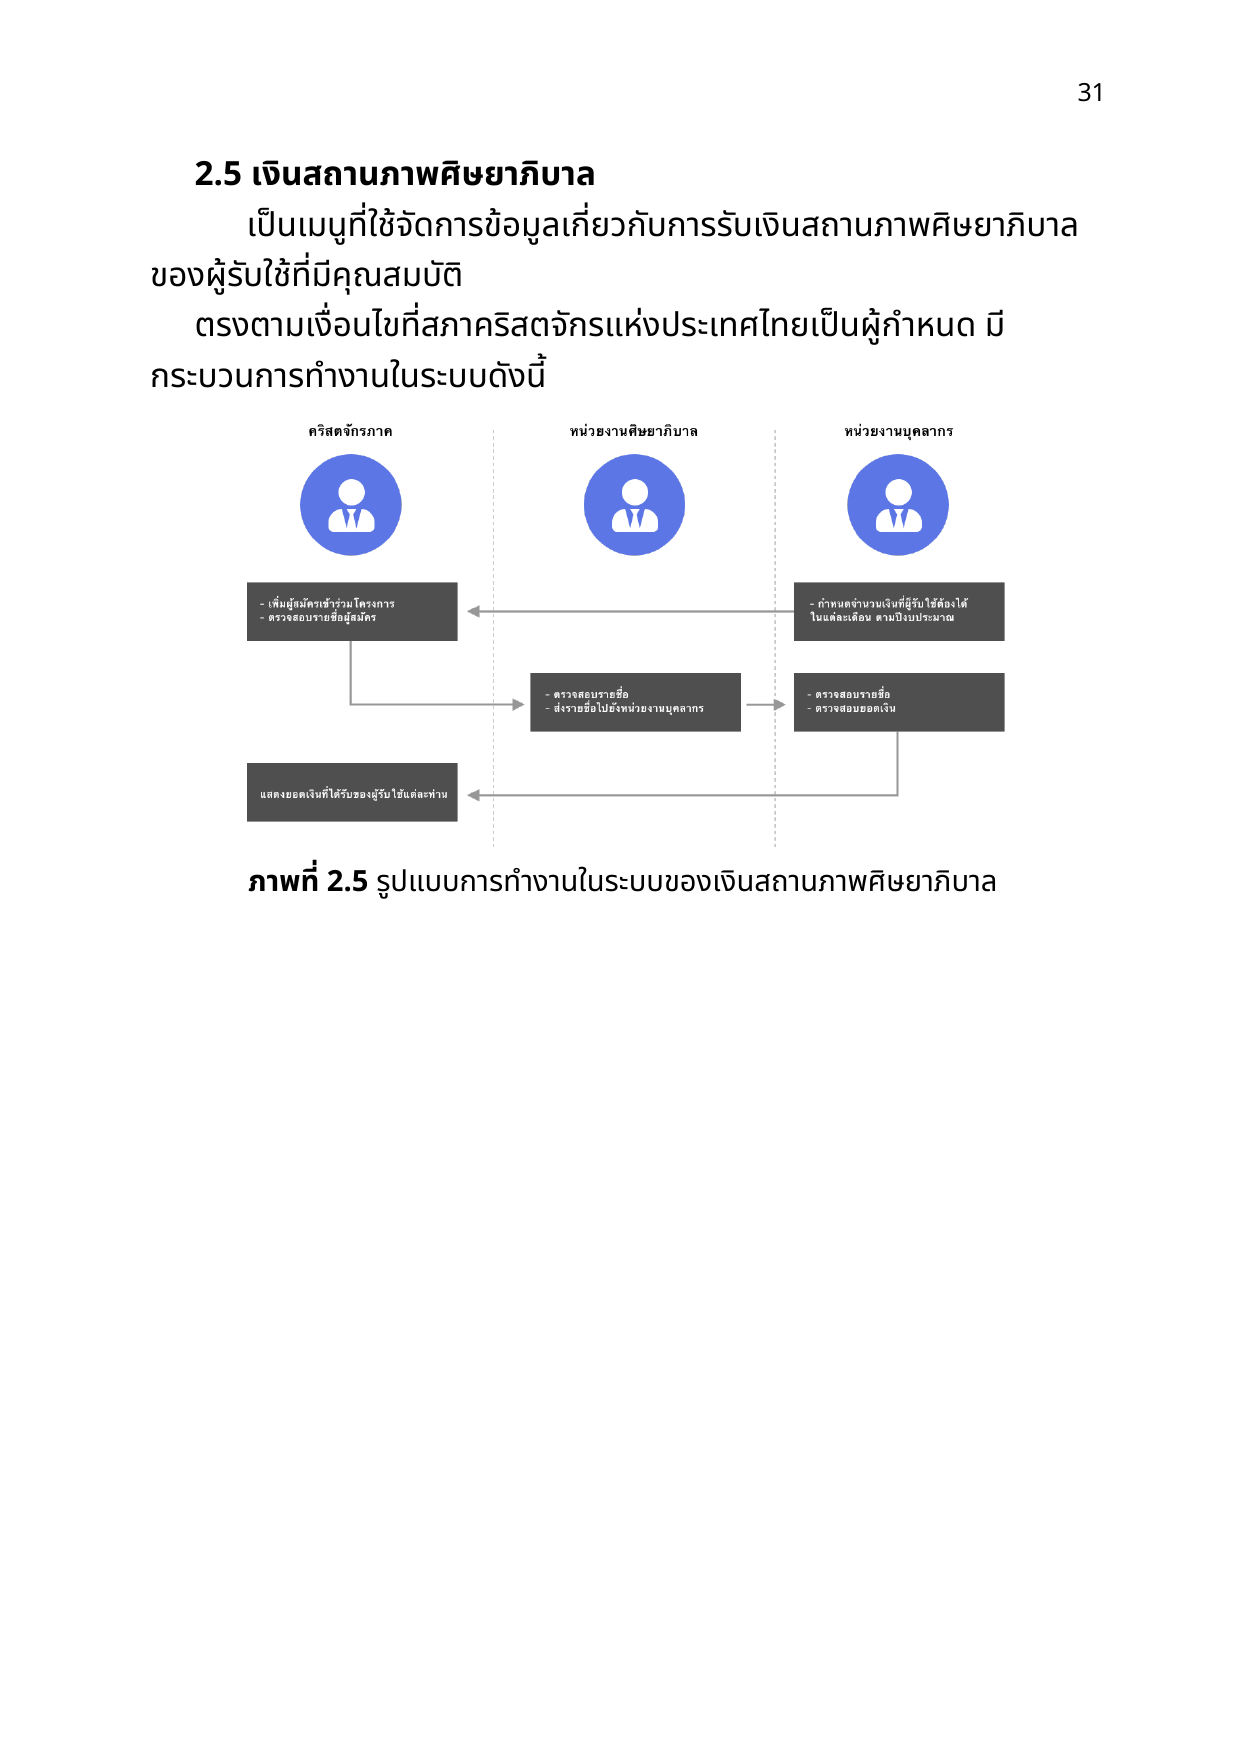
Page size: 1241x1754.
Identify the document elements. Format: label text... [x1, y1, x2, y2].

text 2.5 เงินสถานภาพศิษยาภิบาล [150, 150, 1096, 201]
picture [152, 402, 1099, 860]
text ตรงตามเงื่อนไขที่สภาคริสตจักรแห่งประเทศไทยเป็นผู้กำหนด มีกระบวนการทำงานในระบบดังนี้ [150, 301, 1101, 402]
text เป็นเมนูที่ใช้จัดการข้อมูลเกี่ยวกับการรับเงินสถานภาพศิษยาภิบาลของผู้รับใช้ที่มีคุณสมบัติ [150, 201, 1101, 301]
text ภาพที่ 2.5 รูปแบบการทำงานในระบบของเงินสถานภาพศิษยาภิบาล [150, 860, 1096, 904]
